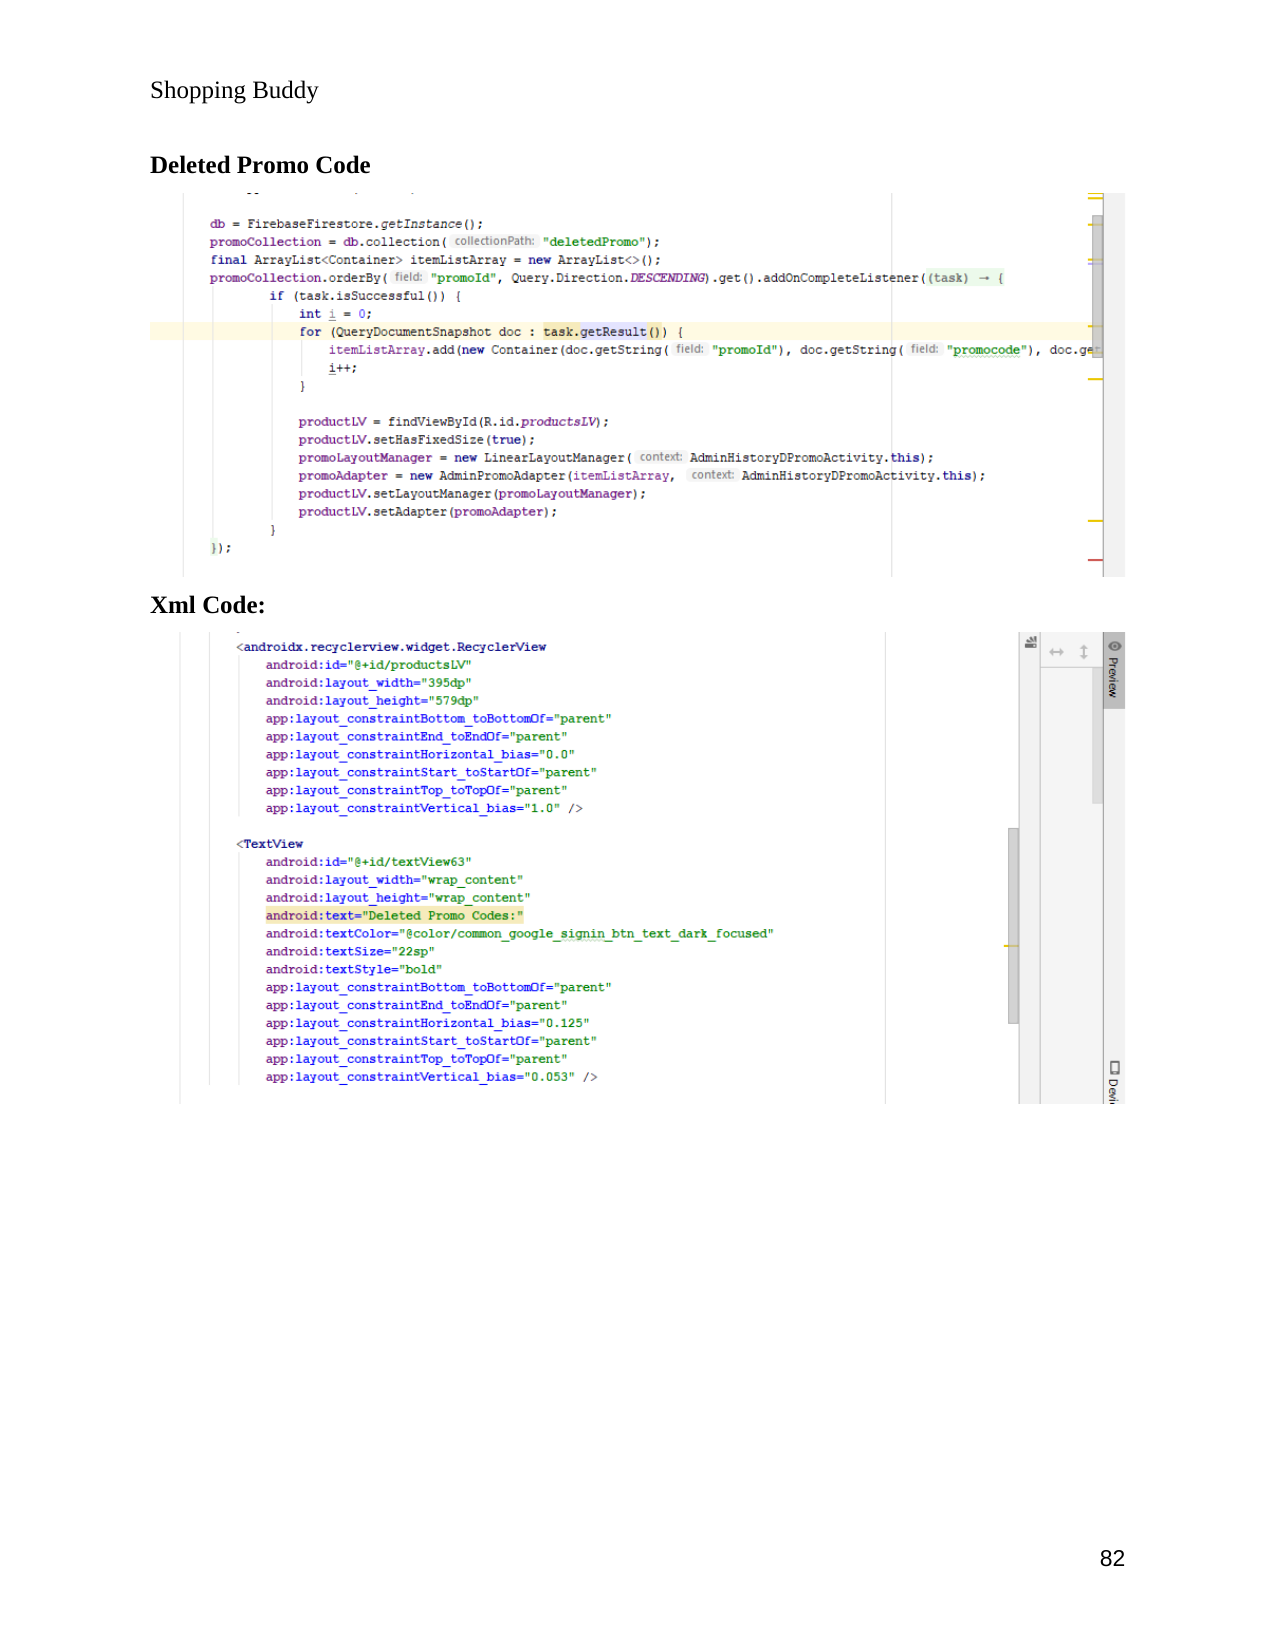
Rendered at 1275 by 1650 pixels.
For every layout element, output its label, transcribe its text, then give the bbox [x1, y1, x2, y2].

text Deleted Promo Code [150, 150, 1125, 179]
picture [150, 632, 1125, 1104]
picture [150, 193, 1125, 577]
text Xml Code: [150, 590, 1125, 618]
